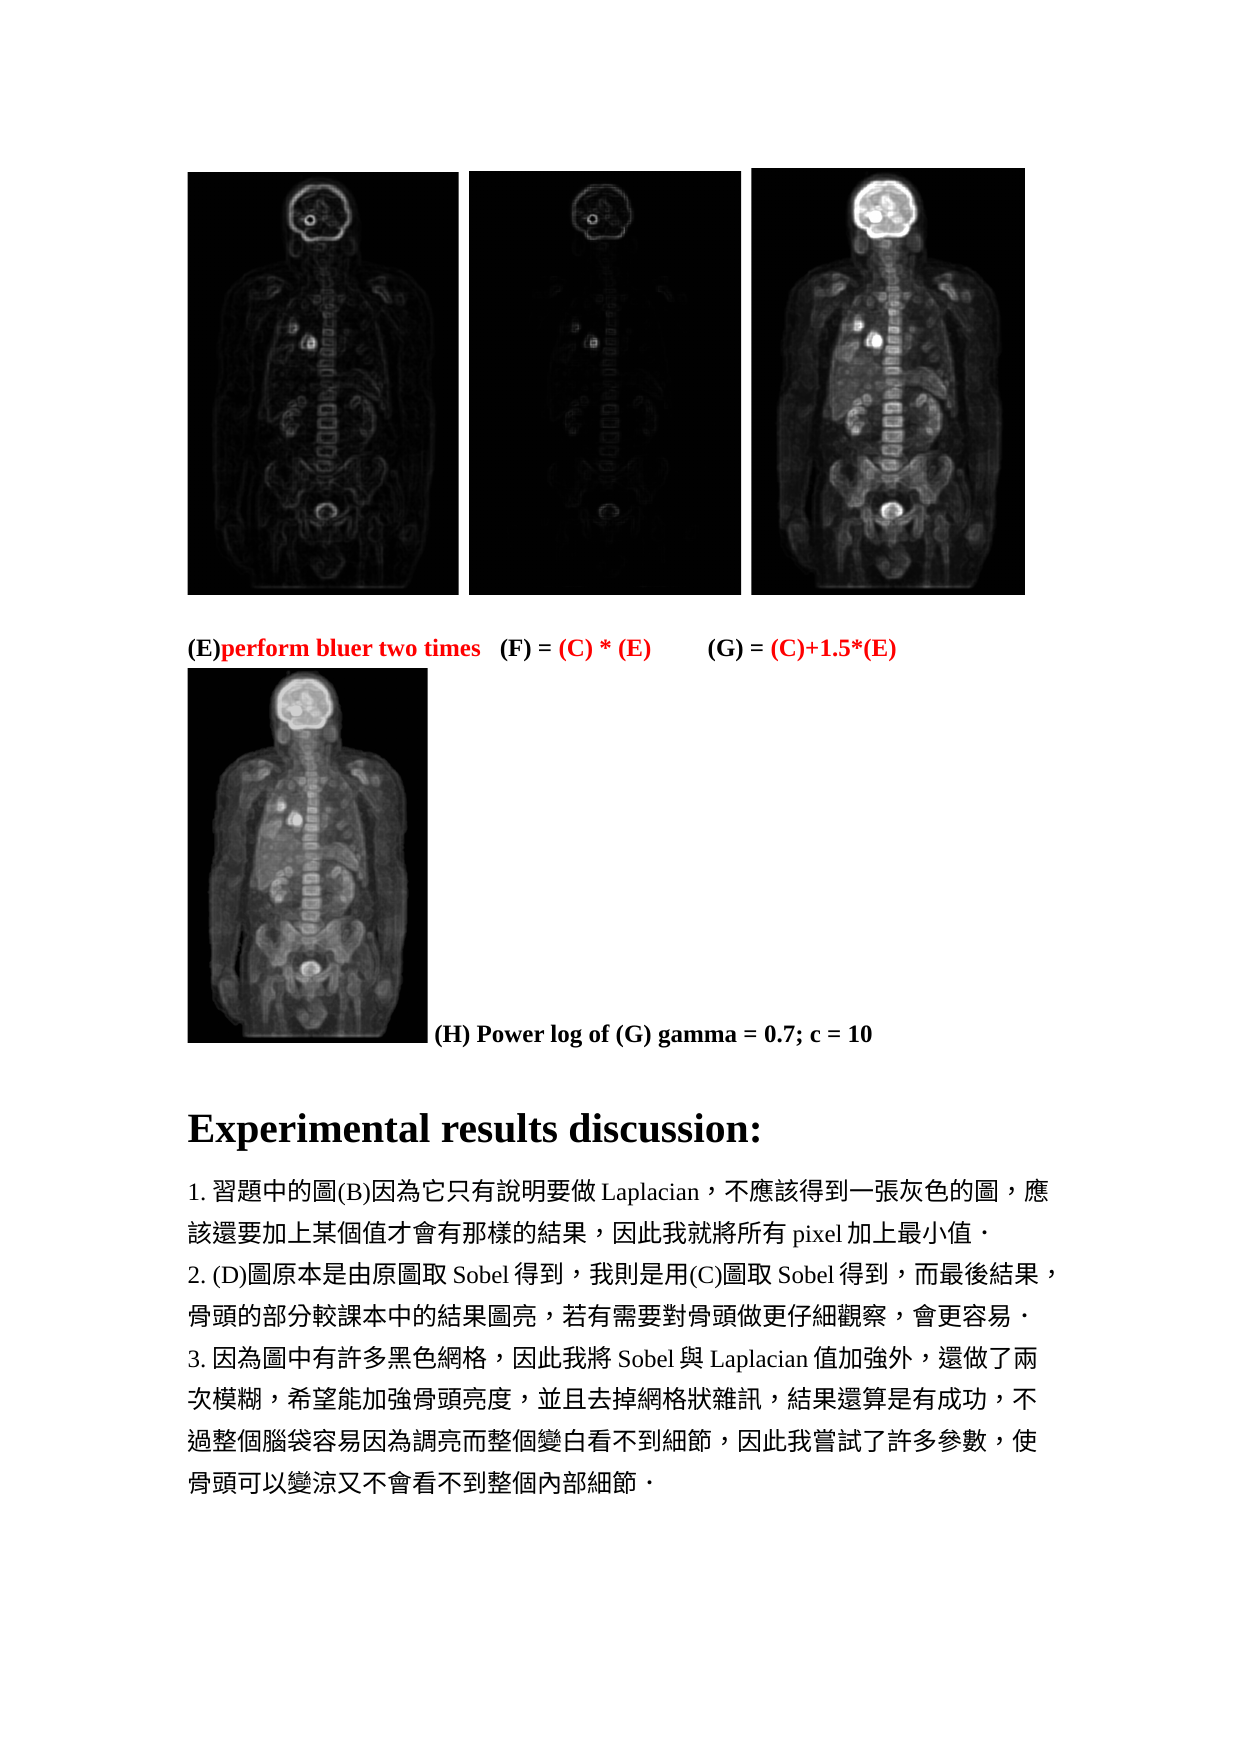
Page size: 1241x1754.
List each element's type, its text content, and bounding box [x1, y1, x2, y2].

text 1. 習題中的圖(B)因為它只有說明要做Laplacian，不應該得到一張灰色的圖，應該還要加上某個值才會有那樣的結果，因此我就將所有pixel加上最小值． [187, 1169, 1053, 1252]
picture [187, 172, 459, 595]
picture [187, 668, 428, 1043]
text Experimental results discussion: [187, 1085, 1053, 1169]
text (E)perform bluer two times (F) = (C) * (E) (G) = (C)+1.5*(E) [187, 627, 1053, 669]
picture [469, 171, 742, 595]
text 2. (D)圖原本是由原圖取Sobel得到，我則是用(C)圖取Sobel得到，而最後結果，骨頭的部分較課本中的結果圖亮，若有需要對骨頭做更仔細觀察，會更容易． [187, 1252, 1053, 1335]
text 3. 因為圖中有許多黑色網格，因此我將Sobel與Laplacian值加強外，還做了兩次模糊，希望能加強骨頭亮度，並且去掉網格狀雜訊，結果還算是有成功，不過整個腦袋容易因為調亮而整個變白看不到細節，因此我嘗試了許多參數，使骨頭可以變涼又不會看不到整個內部細節． [187, 1335, 1053, 1502]
picture [751, 168, 1025, 595]
